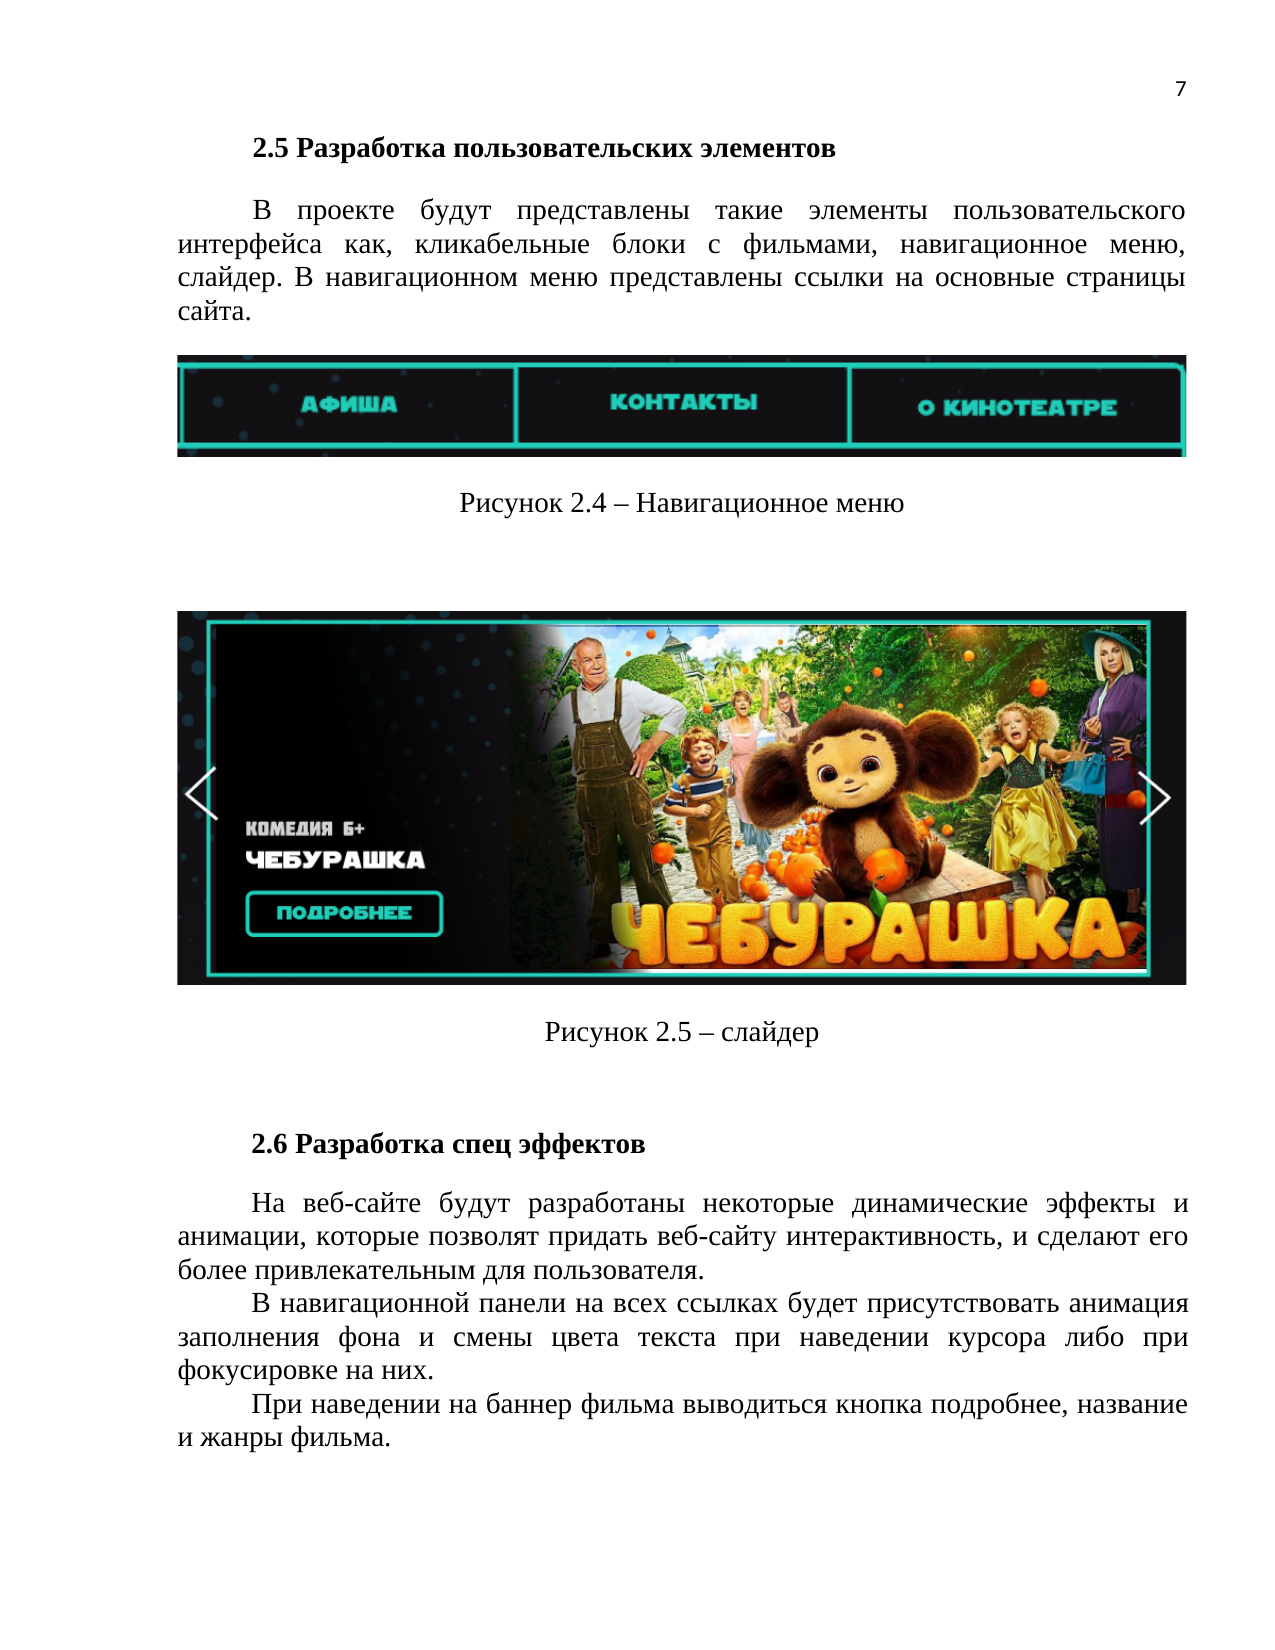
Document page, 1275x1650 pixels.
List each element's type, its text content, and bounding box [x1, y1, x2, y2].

text 2.6 Разработка спец эффектов [177, 1126, 1186, 1160]
text Рисунок 2.4 – Навигационное меню [177, 486, 1186, 519]
text На веб-сайте будут разработаны некоторые динамические эффекты и анимации, которые позволят придать веб-сайту интерактивность, и сделают его более привлекательным для пользователя. [177, 1185, 1189, 1285]
picture [177, 611, 1187, 985]
text Рисунок 2.5 – слайдер [177, 1014, 1186, 1048]
text В проекте будут представлены такие элементы пользовательского интерфейса как, кликабельные блоки с фильмами, навигационное меню, слайдер. В навигационном меню представлены ссылки на основные страницы сайта. [177, 192, 1186, 327]
text В навигационной панели на всех ссылках будет присутствовать анимация заполнения фона и смены цвета текста при наведении курсора либо при фокусировке на них. [177, 1285, 1189, 1386]
picture [177, 355, 1187, 457]
subtitle 2.5 Разработка пользовательских элементов [177, 130, 1186, 163]
text При наведении на баннер фильма выводиться кнопка подробнее, название и жанры фильма. [177, 1386, 1189, 1453]
